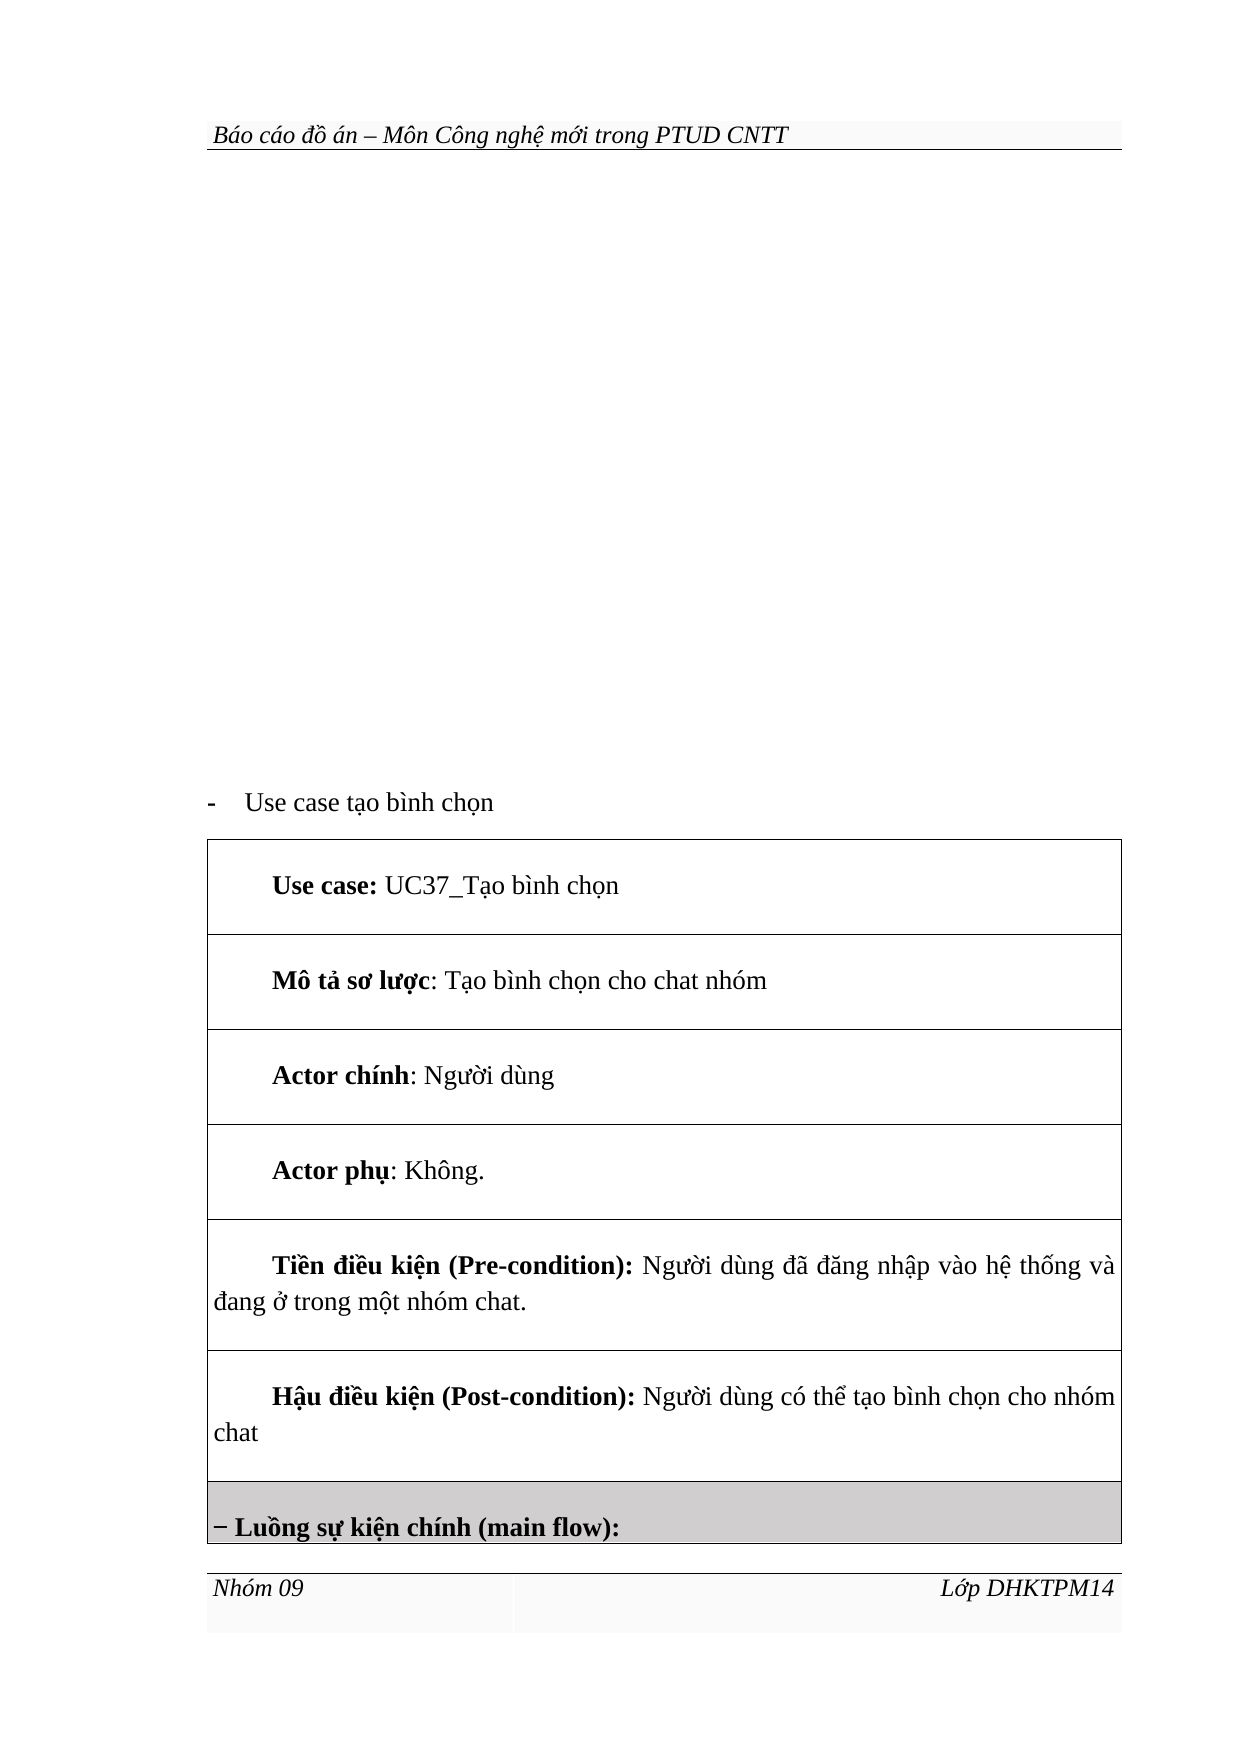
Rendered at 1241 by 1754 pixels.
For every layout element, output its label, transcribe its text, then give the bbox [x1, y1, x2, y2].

table_cell Hậu điều kiện (Post-condition): Người dùng có thể tạo bình chọn cho nhóm chat [208, 1351, 1121, 1481]
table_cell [208, 1482, 1121, 1542]
list Use case tạo bình chọn [207, 786, 1122, 818]
table_cell Mô tả sơ lược: Tạo bình chọn cho chat nhóm [208, 935, 1121, 1029]
table_cell Tiền điều kiện (Pre-condition): Người dùng đã đăng nhập vào hệ thống và đang ở trong một nhóm chat. [208, 1220, 1121, 1350]
table_cell Actor chính: Người dùng [208, 1030, 1121, 1124]
table_cell Actor phụ: Không. [208, 1125, 1121, 1219]
table_header Use case: UC37_Tạo bình chọn [208, 840, 1121, 934]
